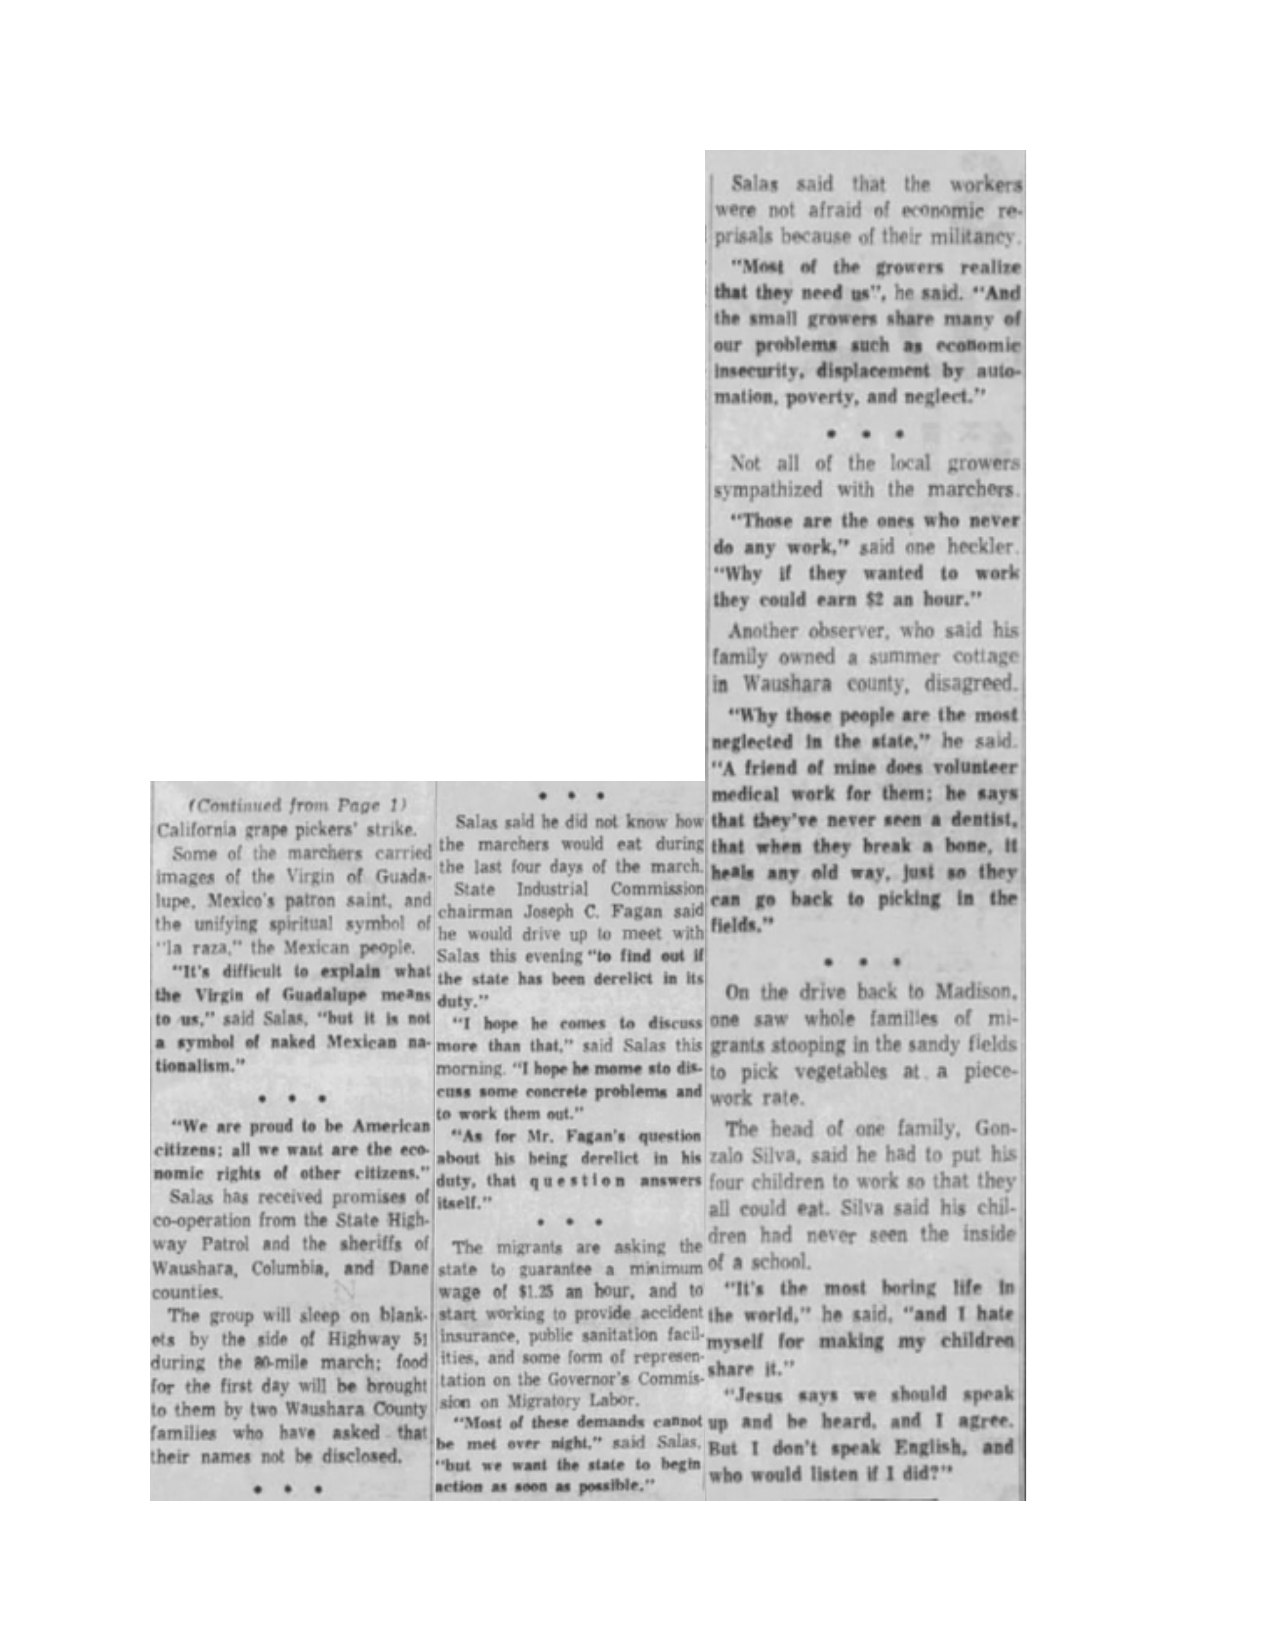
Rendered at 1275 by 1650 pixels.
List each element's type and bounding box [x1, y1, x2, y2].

picture [150, 150, 1027, 1501]
